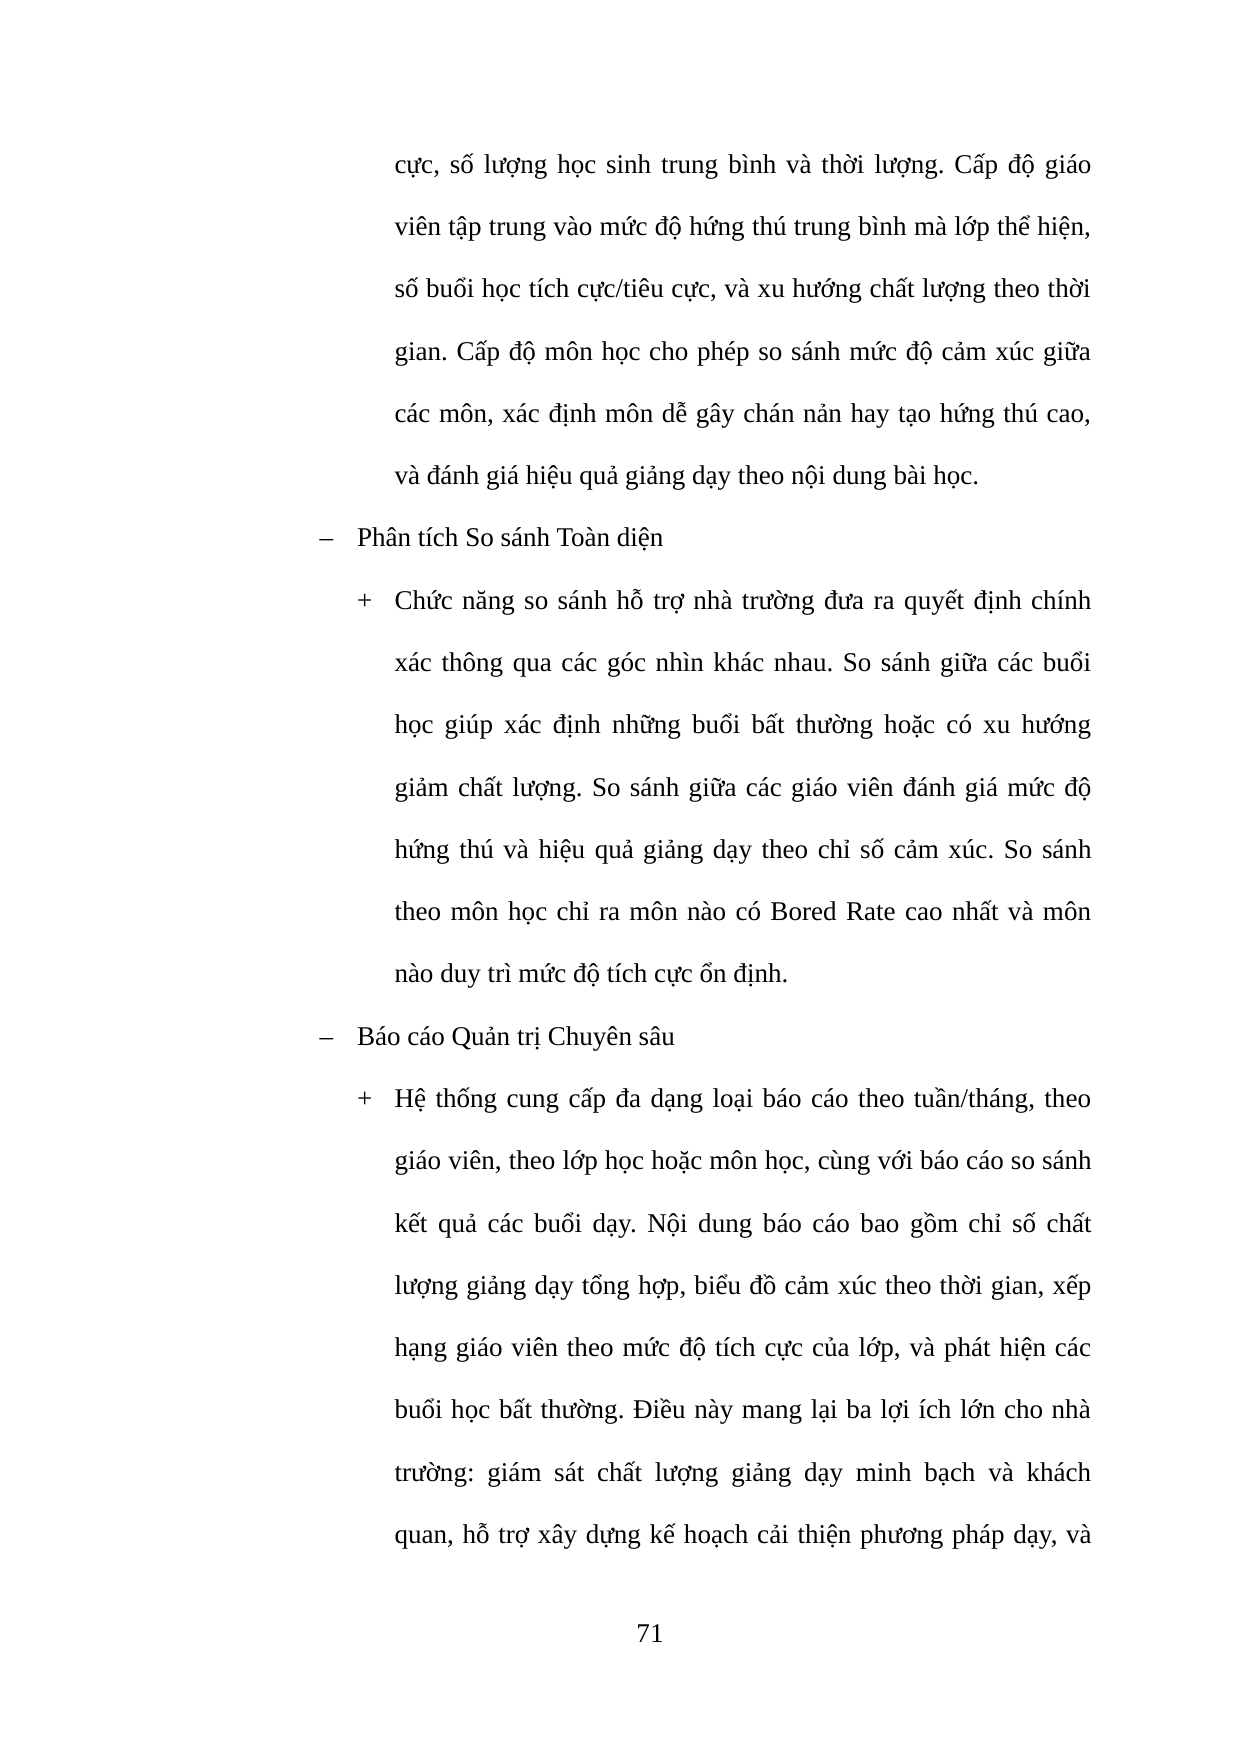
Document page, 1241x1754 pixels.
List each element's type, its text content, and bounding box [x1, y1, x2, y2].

list Báo cáo Quản trị Chuyên sâu [319, 1020, 1092, 1051]
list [357, 148, 1092, 490]
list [357, 1082, 1092, 1549]
list Chức năng so sánh hỗ trợ nhà trường đưa ra quyết định chính xác thông qua các góc nhìn khác nhau. So sánh giữa các buổi học giúp xác định những buổi bất thường hoặc có xu hướng giảm chất lượng. So sánh giữa các giáo viên đánh giá mức độ hứng thú và hiệu quả giảng dạy theo chỉ số cảm xúc. So sánh theo môn học chỉ ra môn nào có Bored Rate cao nhất và môn nào duy trì mức độ tích cực ổn định. [357, 584, 1092, 989]
list Phân tích So sánh Toàn diện [319, 521, 1092, 553]
